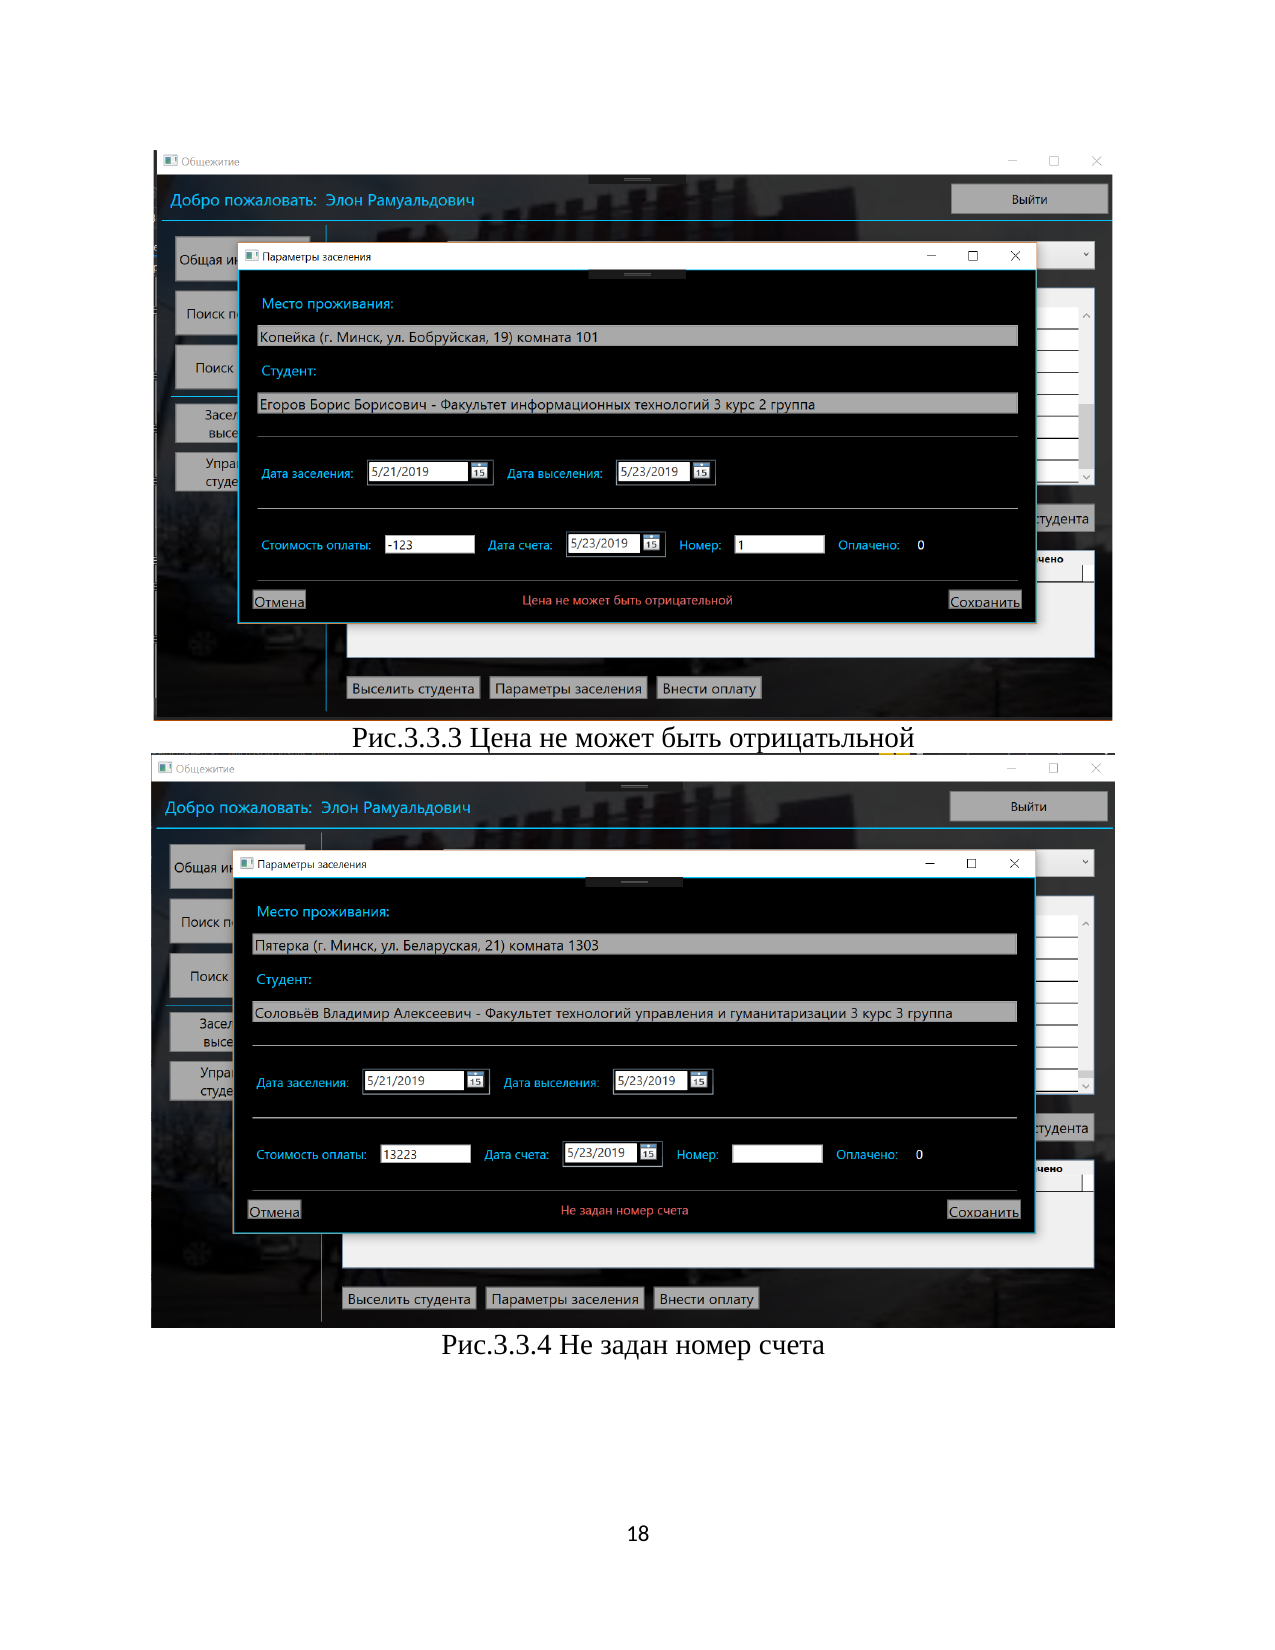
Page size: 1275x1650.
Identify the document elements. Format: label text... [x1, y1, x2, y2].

picture [151, 753, 1115, 1328]
text Рис.3.3.3 Цена не может быть отрицатьльной [150, 720, 1116, 754]
picture [153, 150, 1113, 721]
text Рис.3.3.4 Не задан номер счета [150, 1327, 1116, 1361]
